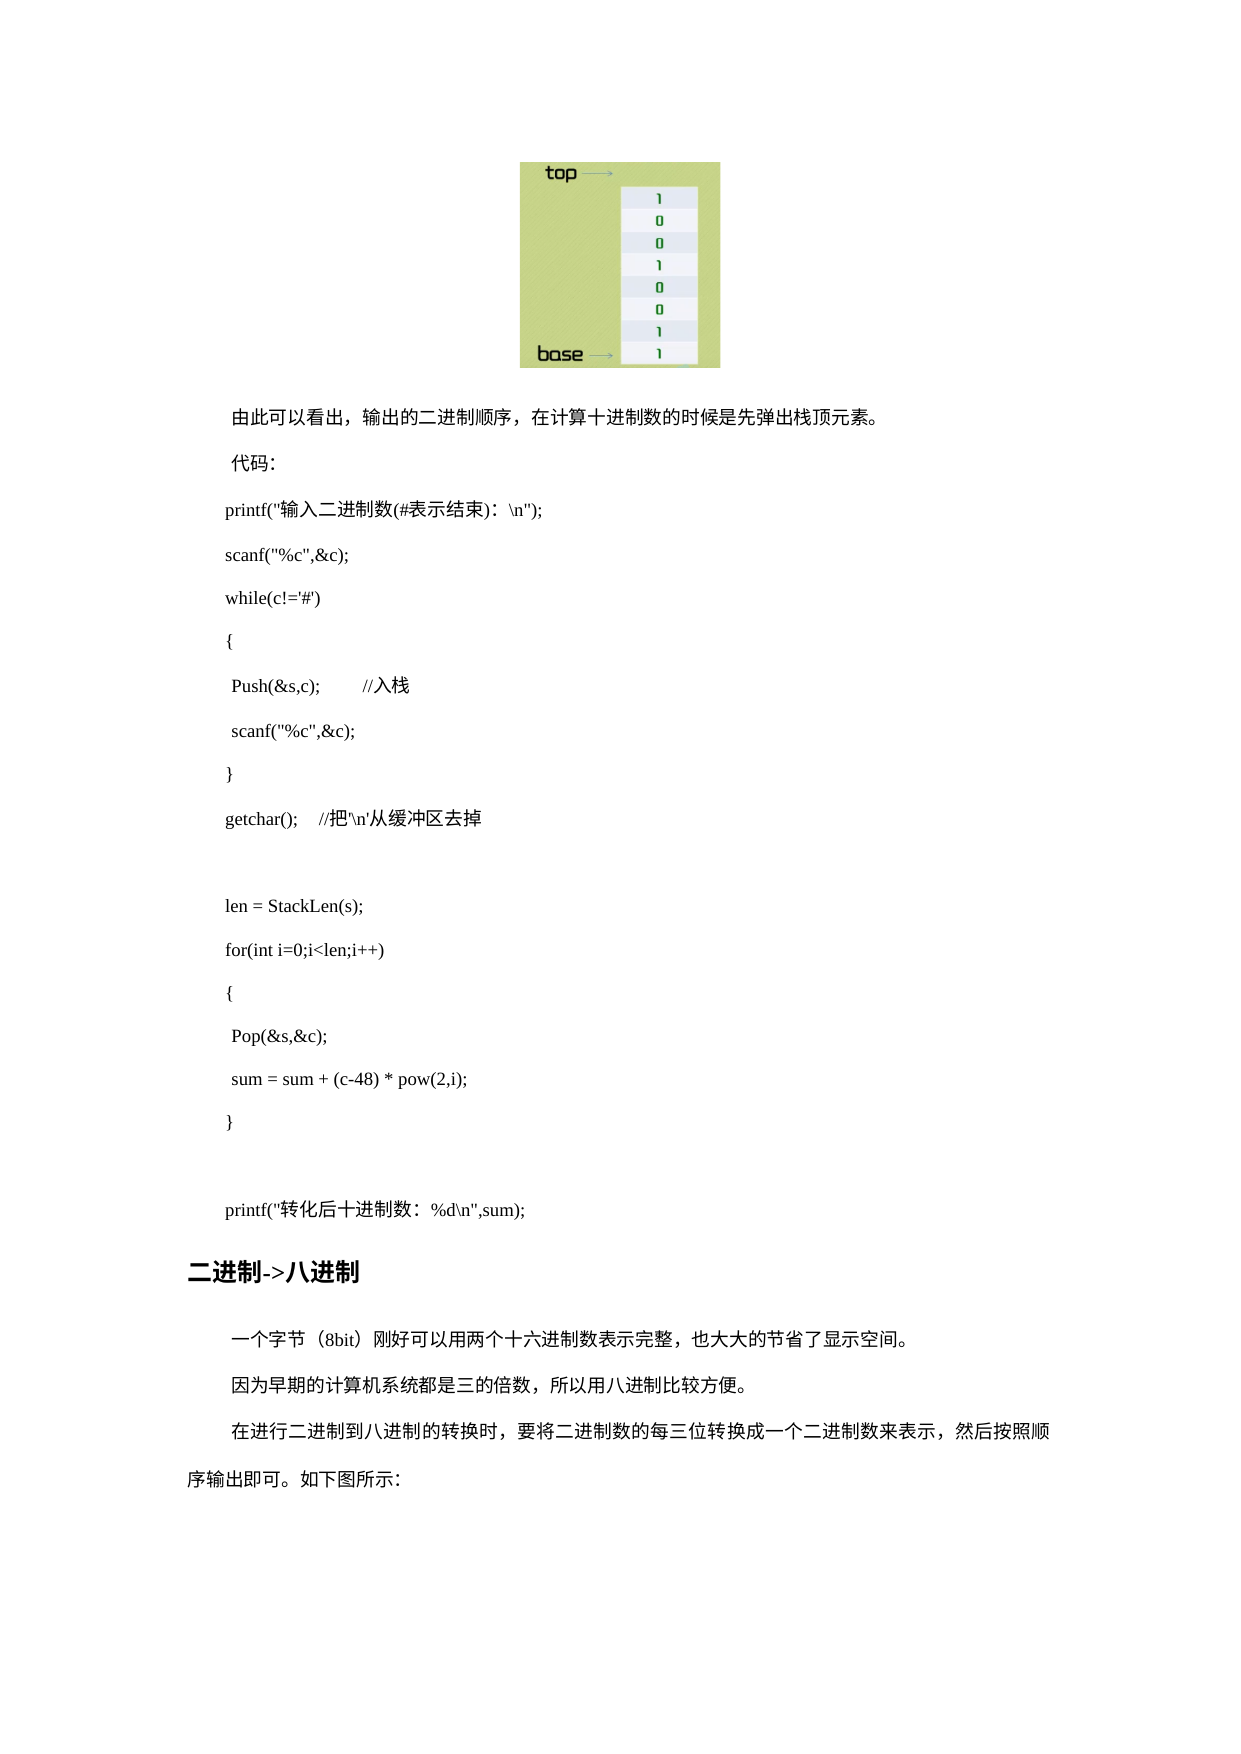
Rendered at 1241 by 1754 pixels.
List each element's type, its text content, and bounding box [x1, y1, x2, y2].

text 一个字节（8bit）刚好可以用两个十六进制数表示完整，也大大的节省了显示空间。 [187, 1322, 1053, 1354]
text Pop(&s,&c); [225, 1019, 1053, 1052]
subtitle 二进制->八进制 [187, 1238, 1053, 1303]
text Push(&s,c); //入栈 [225, 668, 1053, 701]
text scanf("%c",&c); [225, 538, 1053, 571]
text } [225, 757, 1053, 790]
text 因为早期的计算机系统都是三的倍数，所以用八进制比较方便。 [187, 1368, 1053, 1400]
text scanf("%c",&c); [225, 714, 1053, 747]
text while(c!='#') [225, 582, 1053, 614]
text 由此可以看出，输出的二进制顺序，在计算十进制数的时候是先弹出栈顶元素。 [187, 400, 1053, 433]
text } [225, 1106, 1053, 1138]
text getchar(); //把'\n'从缓冲区去掉 [225, 801, 1053, 833]
text 代码： [187, 446, 1053, 479]
picture [519, 162, 721, 368]
text { [225, 976, 1053, 1009]
text for(int i=0;i<len;i++) [225, 933, 1053, 966]
text sum = sum + (c-48) * pow(2,i); [225, 1063, 1053, 1095]
text { [225, 625, 1053, 657]
text printf("输入二进制数(#表示结束)：\n"); [225, 492, 1053, 525]
text printf("转化后十进制数：%d\n",sum); [225, 1192, 1053, 1225]
text len = StackLen(s); [225, 890, 1053, 922]
text 在进行二进制到八进制的转换时，要将二进制数的每三位转换成一个二进制数来表示，然后按照顺序输出即可。如下图所示： [187, 1414, 1053, 1495]
